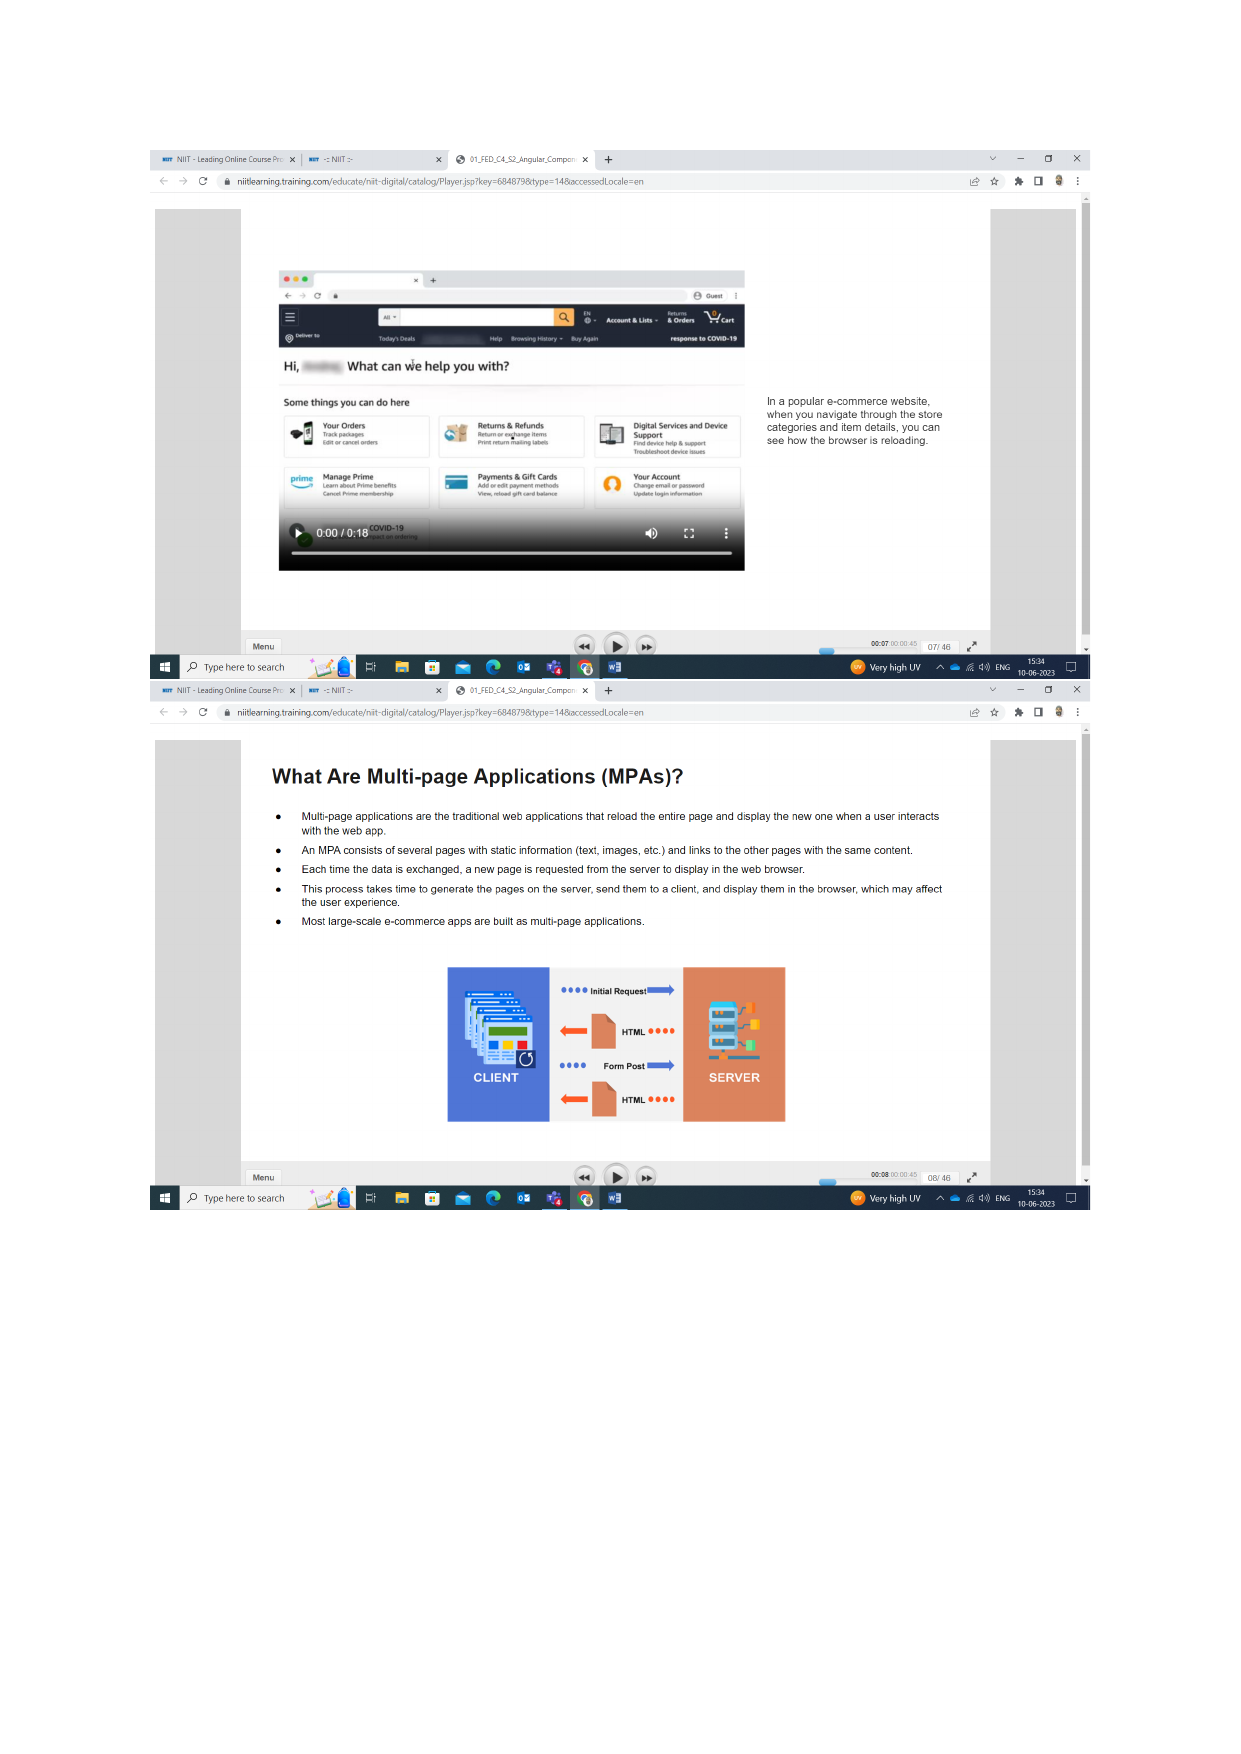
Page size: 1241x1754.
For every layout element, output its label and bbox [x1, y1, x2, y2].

picture [150, 681, 1091, 1210]
picture [150, 150, 1091, 679]
